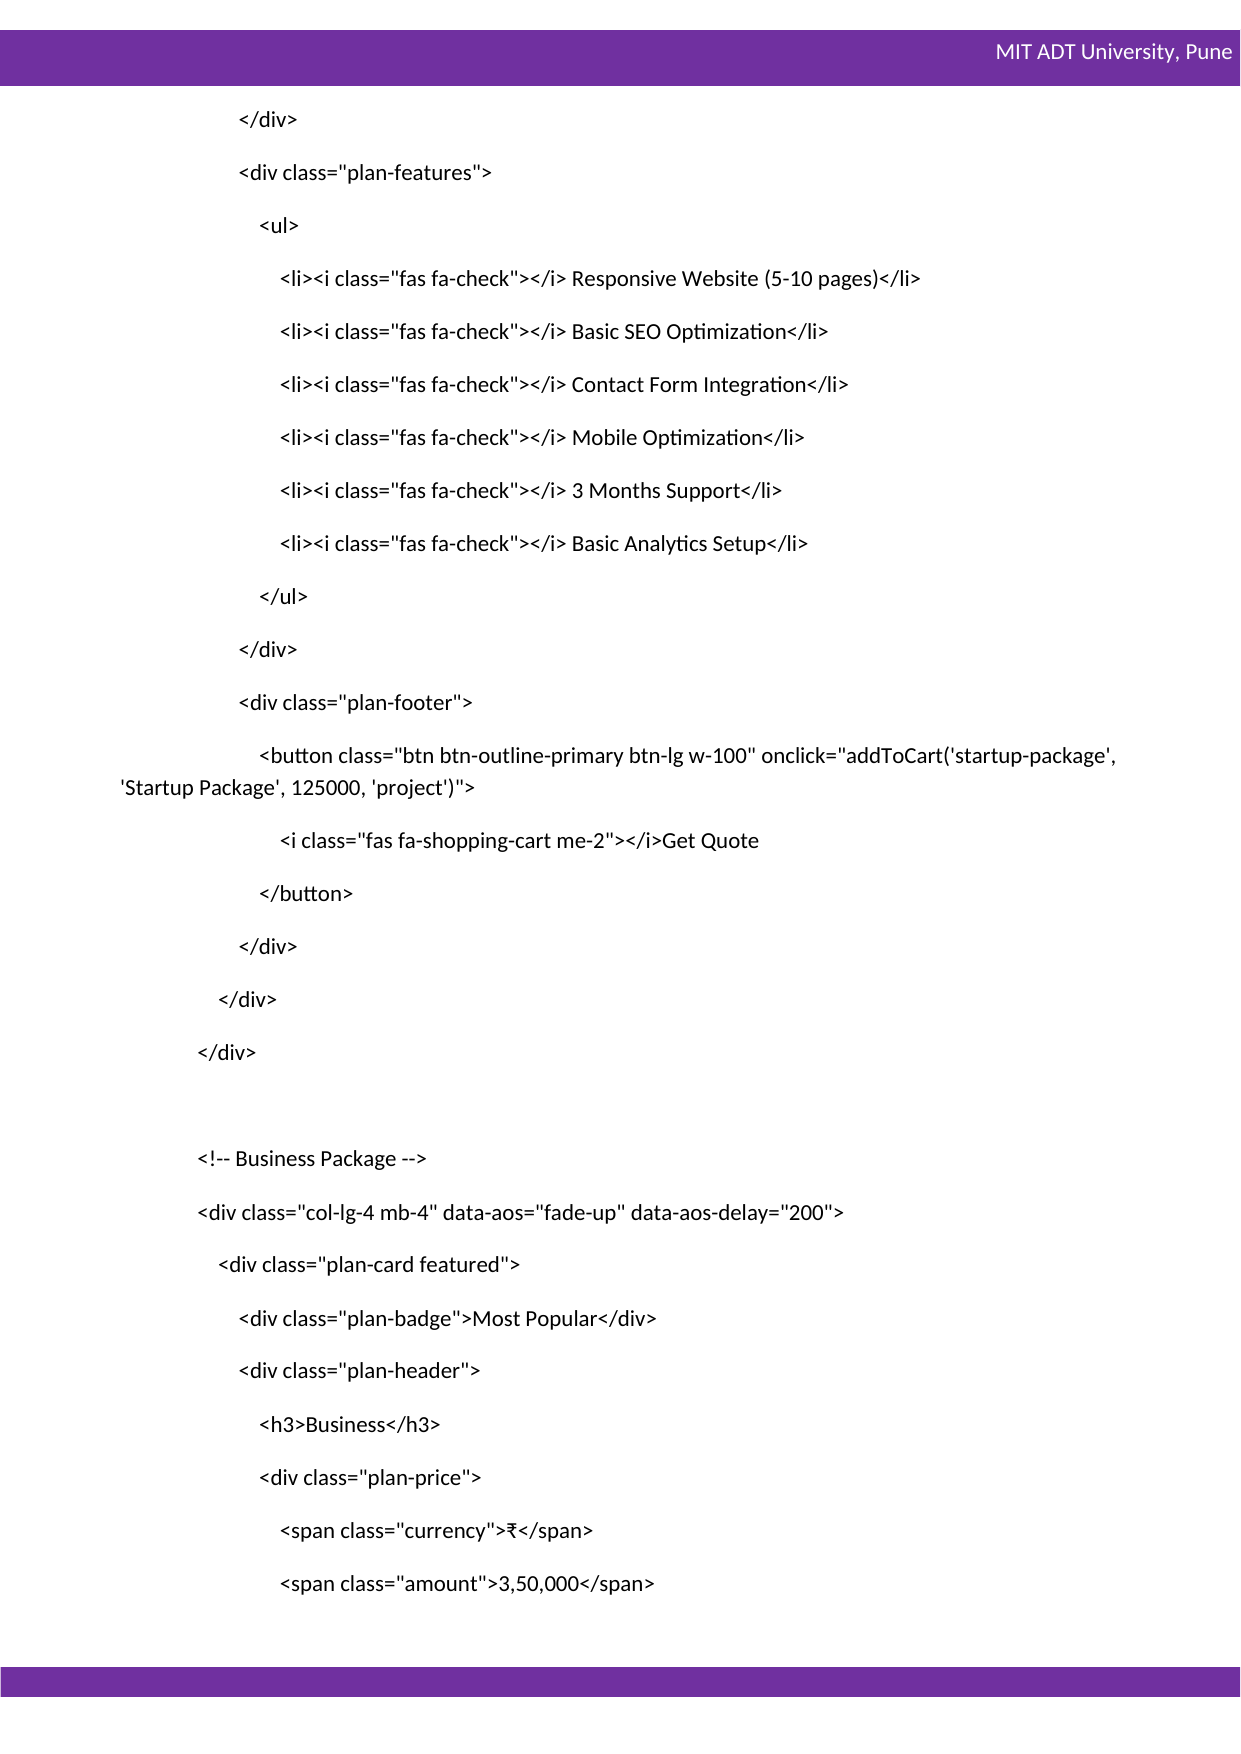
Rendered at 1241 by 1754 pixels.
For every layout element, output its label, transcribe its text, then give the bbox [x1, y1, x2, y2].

text </div> [120, 932, 1195, 961]
text <ul> [120, 211, 1195, 239]
text </div> [120, 986, 1195, 1013]
text <li><i class="fas fa-check"></i> Responsive Website (5-10 pages)</li> [120, 264, 1195, 292]
text <div class="plan-footer"> [120, 688, 1195, 716]
text <div class="plan-price"> [120, 1463, 1195, 1491]
text <div class="plan-badge">Most Popular</div> [120, 1304, 1195, 1332]
text <div class="plan-features"> [120, 158, 1195, 186]
text </ul> [120, 582, 1195, 610]
text <li><i class="fas fa-check"></i> Mobile Optimization</li> [120, 423, 1195, 451]
text </button> [120, 879, 1195, 907]
text <!-- Business Package --> [120, 1144, 1195, 1173]
text <div class="col-lg-4 mb-4" data-aos="fade-up" data-aos-delay="200"> [120, 1198, 1195, 1226]
text </div> [120, 105, 1195, 133]
text </div> [120, 635, 1195, 663]
text </div> [120, 1038, 1195, 1067]
text <li><i class="fas fa-check"></i> 3 Months Support</li> [120, 476, 1195, 504]
text <h3>Business</h3> [120, 1410, 1195, 1438]
text <li><i class="fas fa-check"></i> Contact Form Integration</li> [120, 370, 1195, 398]
text <li><i class="fas fa-check"></i> Basic Analytics Setup</li> [120, 529, 1195, 557]
text <li><i class="fas fa-check"></i> Basic SEO Optimization</li> [120, 317, 1195, 345]
text <i class="fas fa-shopping-cart me-2"></i>Get Quote [120, 826, 1195, 854]
text <span class="currency">₹</span> [120, 1516, 1195, 1544]
text <button class="btn btn-outline-primary btn-lg w-100" onclick="addToCart('startup-package', 'Startup Package', 125000, 'project')"> [120, 741, 1195, 801]
text <div class="plan-card featured"> [120, 1251, 1195, 1279]
text <div class="plan-header"> [120, 1357, 1195, 1385]
text <span class="amount">3,50,000</span> [120, 1569, 1195, 1597]
